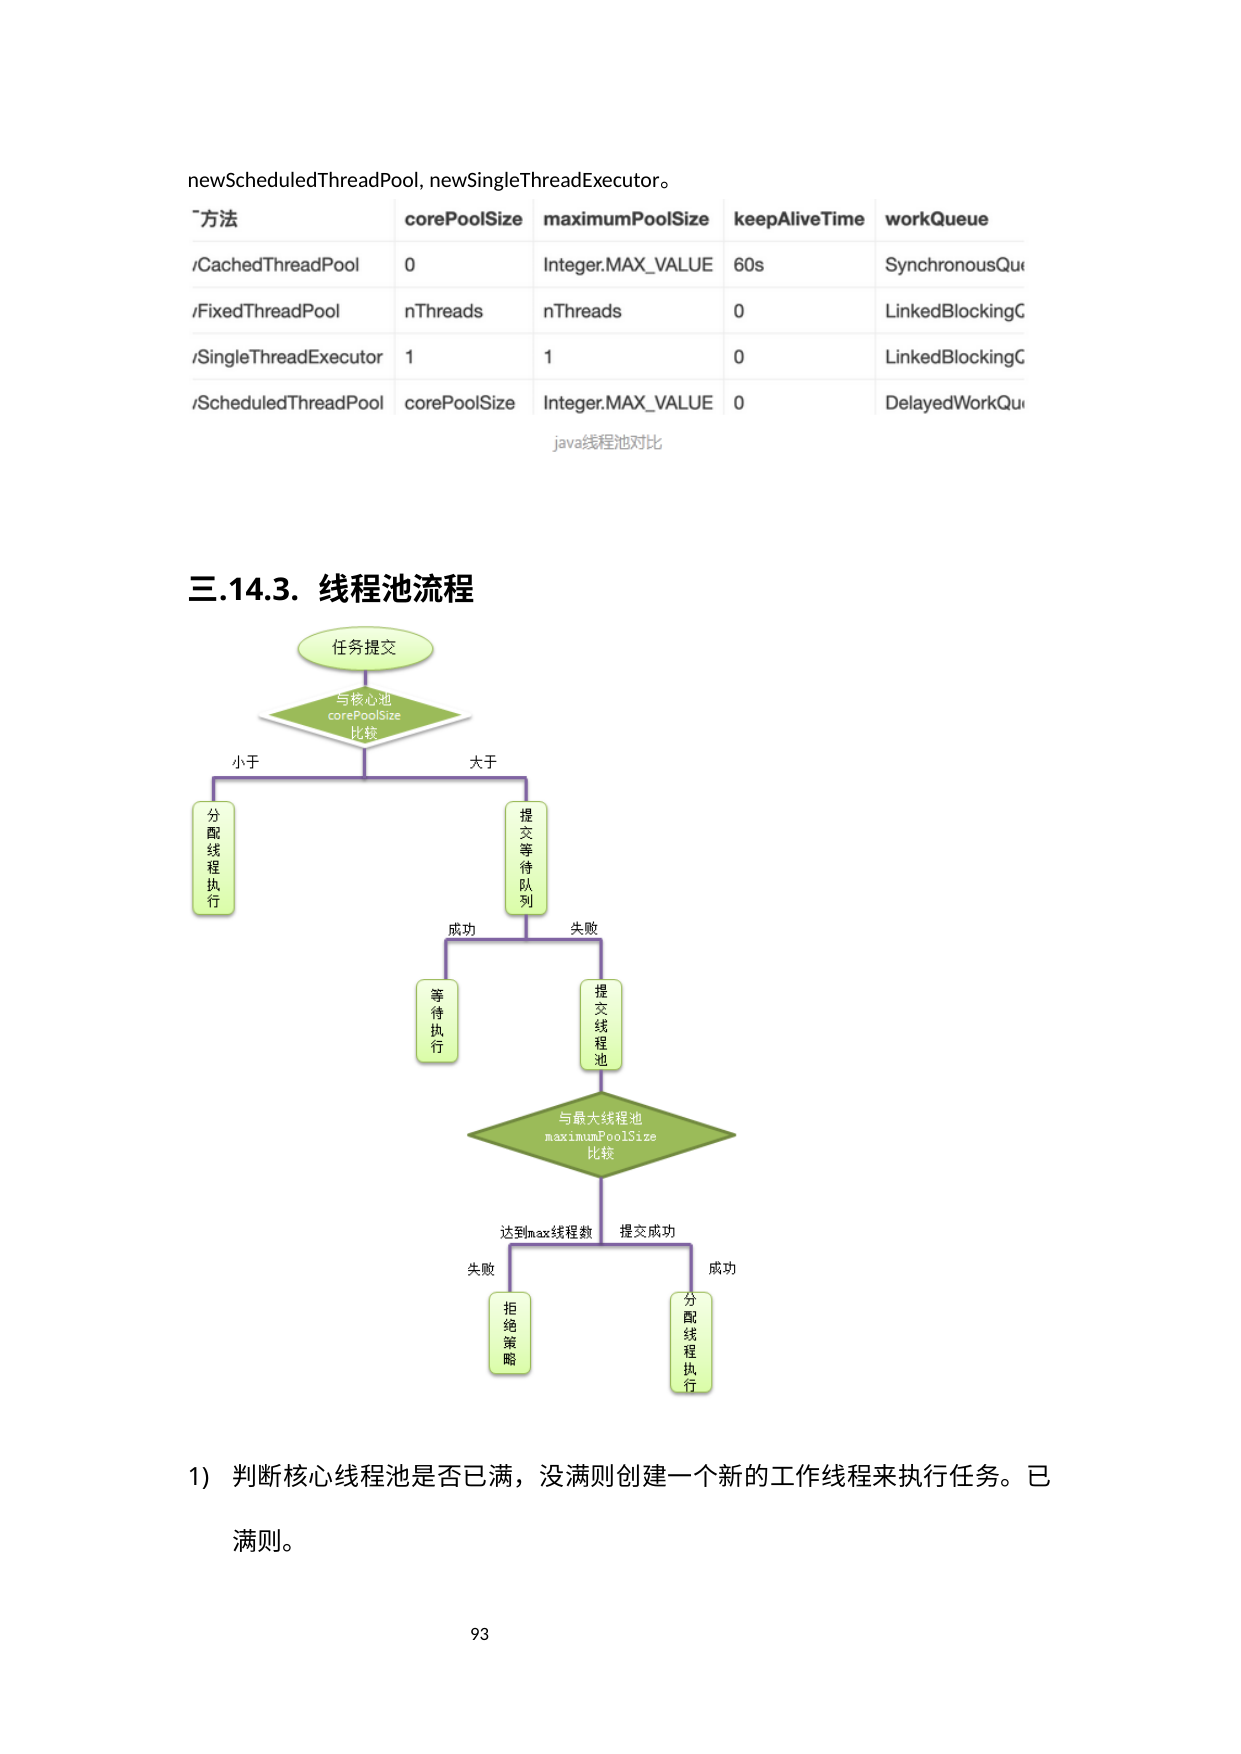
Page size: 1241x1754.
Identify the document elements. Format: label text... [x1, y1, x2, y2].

picture [187, 624, 771, 1409]
picture [187, 199, 1053, 463]
list 判断核心线程池是否已满，没满则创建一个新的工作线程来执行任务。已满则。 [187, 1442, 1053, 1572]
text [187, 162, 1053, 194]
subtitle 线程池流程 [187, 554, 1053, 619]
